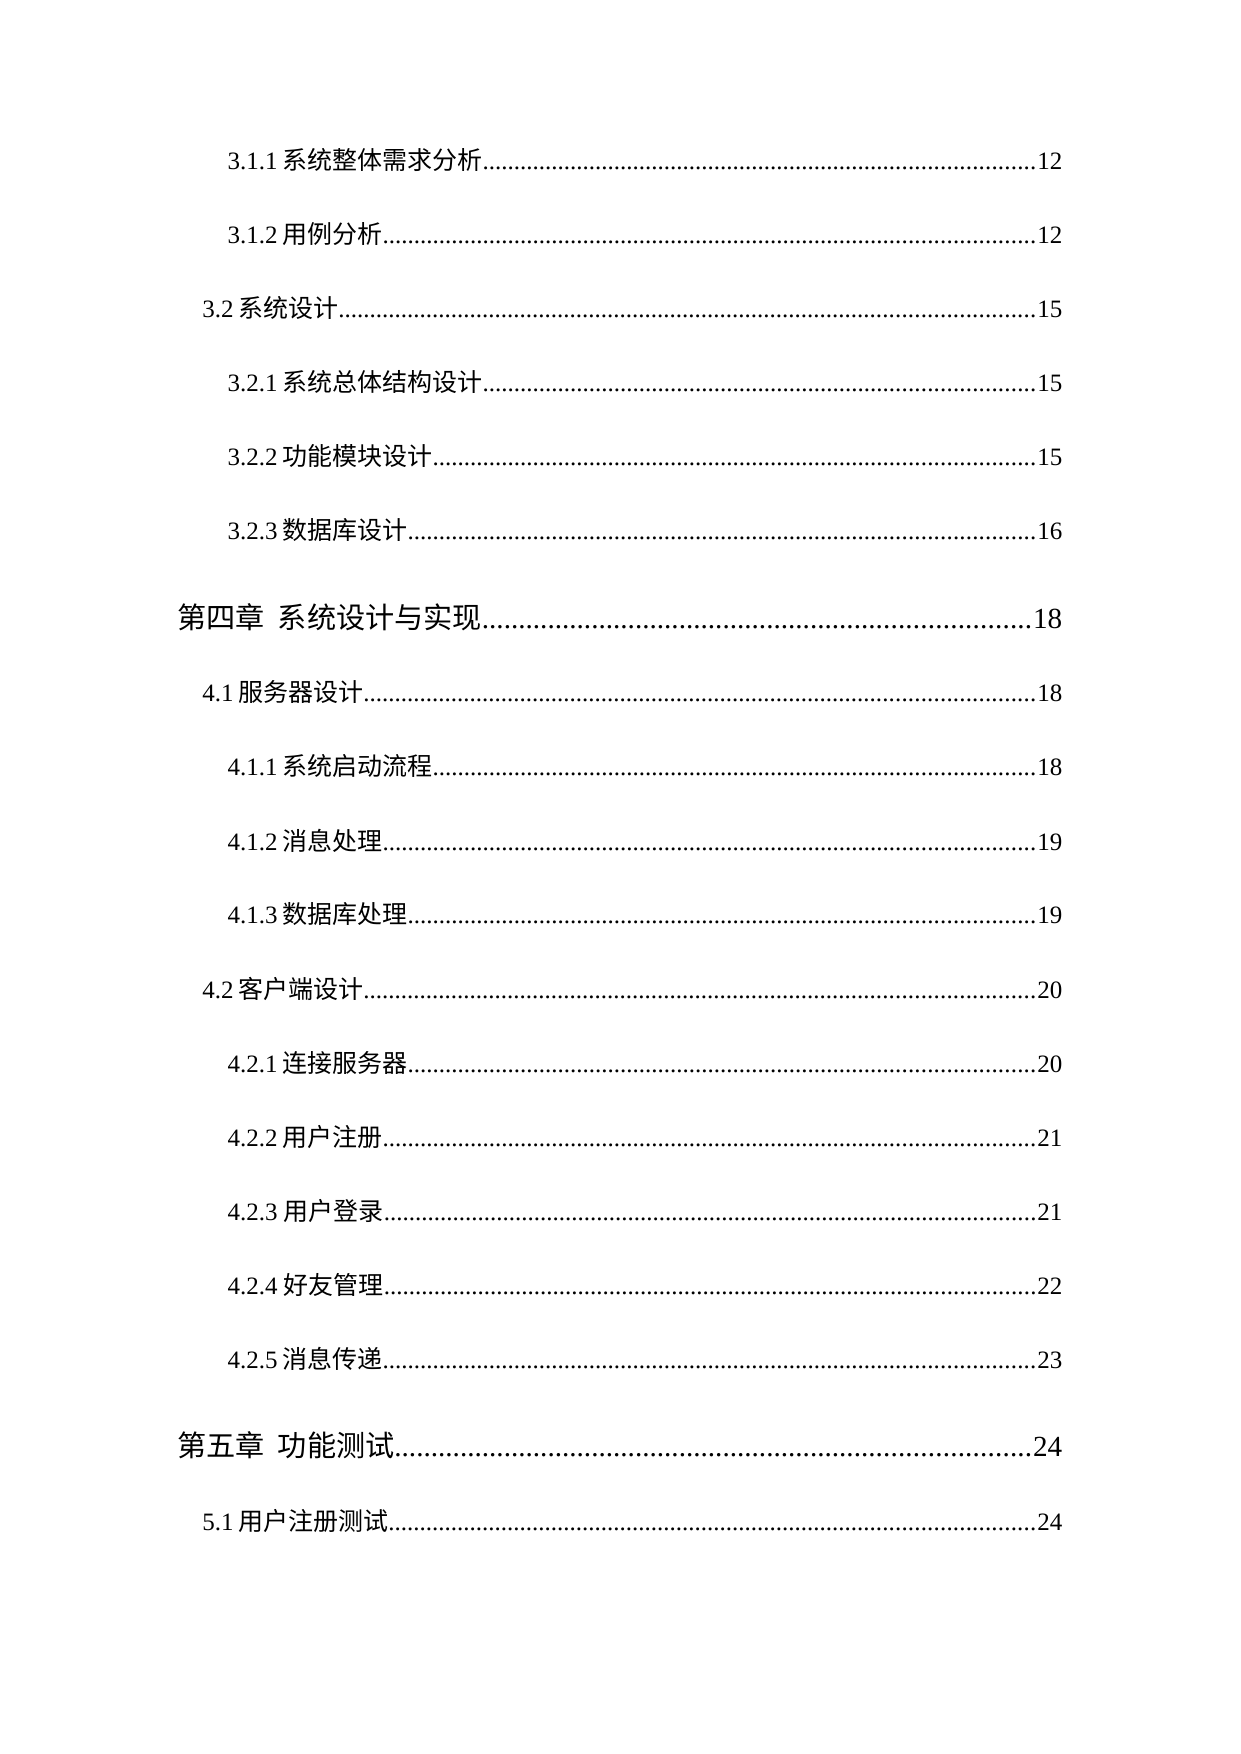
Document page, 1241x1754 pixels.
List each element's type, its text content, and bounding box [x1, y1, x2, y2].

text 4.2客户端设计 20 [202, 955, 1063, 1020]
text 4.2.5消息传递 23 [227, 1325, 1063, 1390]
text 4.2.3 用户登录 21 [227, 1177, 1063, 1242]
text 4.1.2消息处理 19 [227, 807, 1063, 872]
text 4.2.2用户注册 21 [227, 1103, 1063, 1168]
text 第五章 功能测试 24 [177, 1412, 1063, 1477]
text 第四章 系统设计与实现 18 [177, 583, 1063, 648]
text 3.1.2用例分析 12 [227, 200, 1063, 265]
text 4.1服务器设计 18 [202, 658, 1063, 723]
text 4.2.1连接服务器 20 [227, 1029, 1063, 1094]
text 4.2.4 好友管理 22 [227, 1251, 1063, 1316]
text 4.1.3数据库处理 19 [227, 881, 1063, 946]
text 3.1.1系统整体需求分析 12 [227, 126, 1063, 191]
text 5.1用户注册测试 24 [202, 1487, 1063, 1552]
text 3.2.1系统总体结构设计 15 [227, 348, 1063, 413]
text 3.2.3数据库设计 16 [227, 496, 1063, 561]
text 3.2.2功能模块设计 15 [227, 422, 1063, 487]
text 3.2系统设计 15 [202, 274, 1063, 339]
text 4.1.1系统启动流程 18 [227, 732, 1063, 797]
